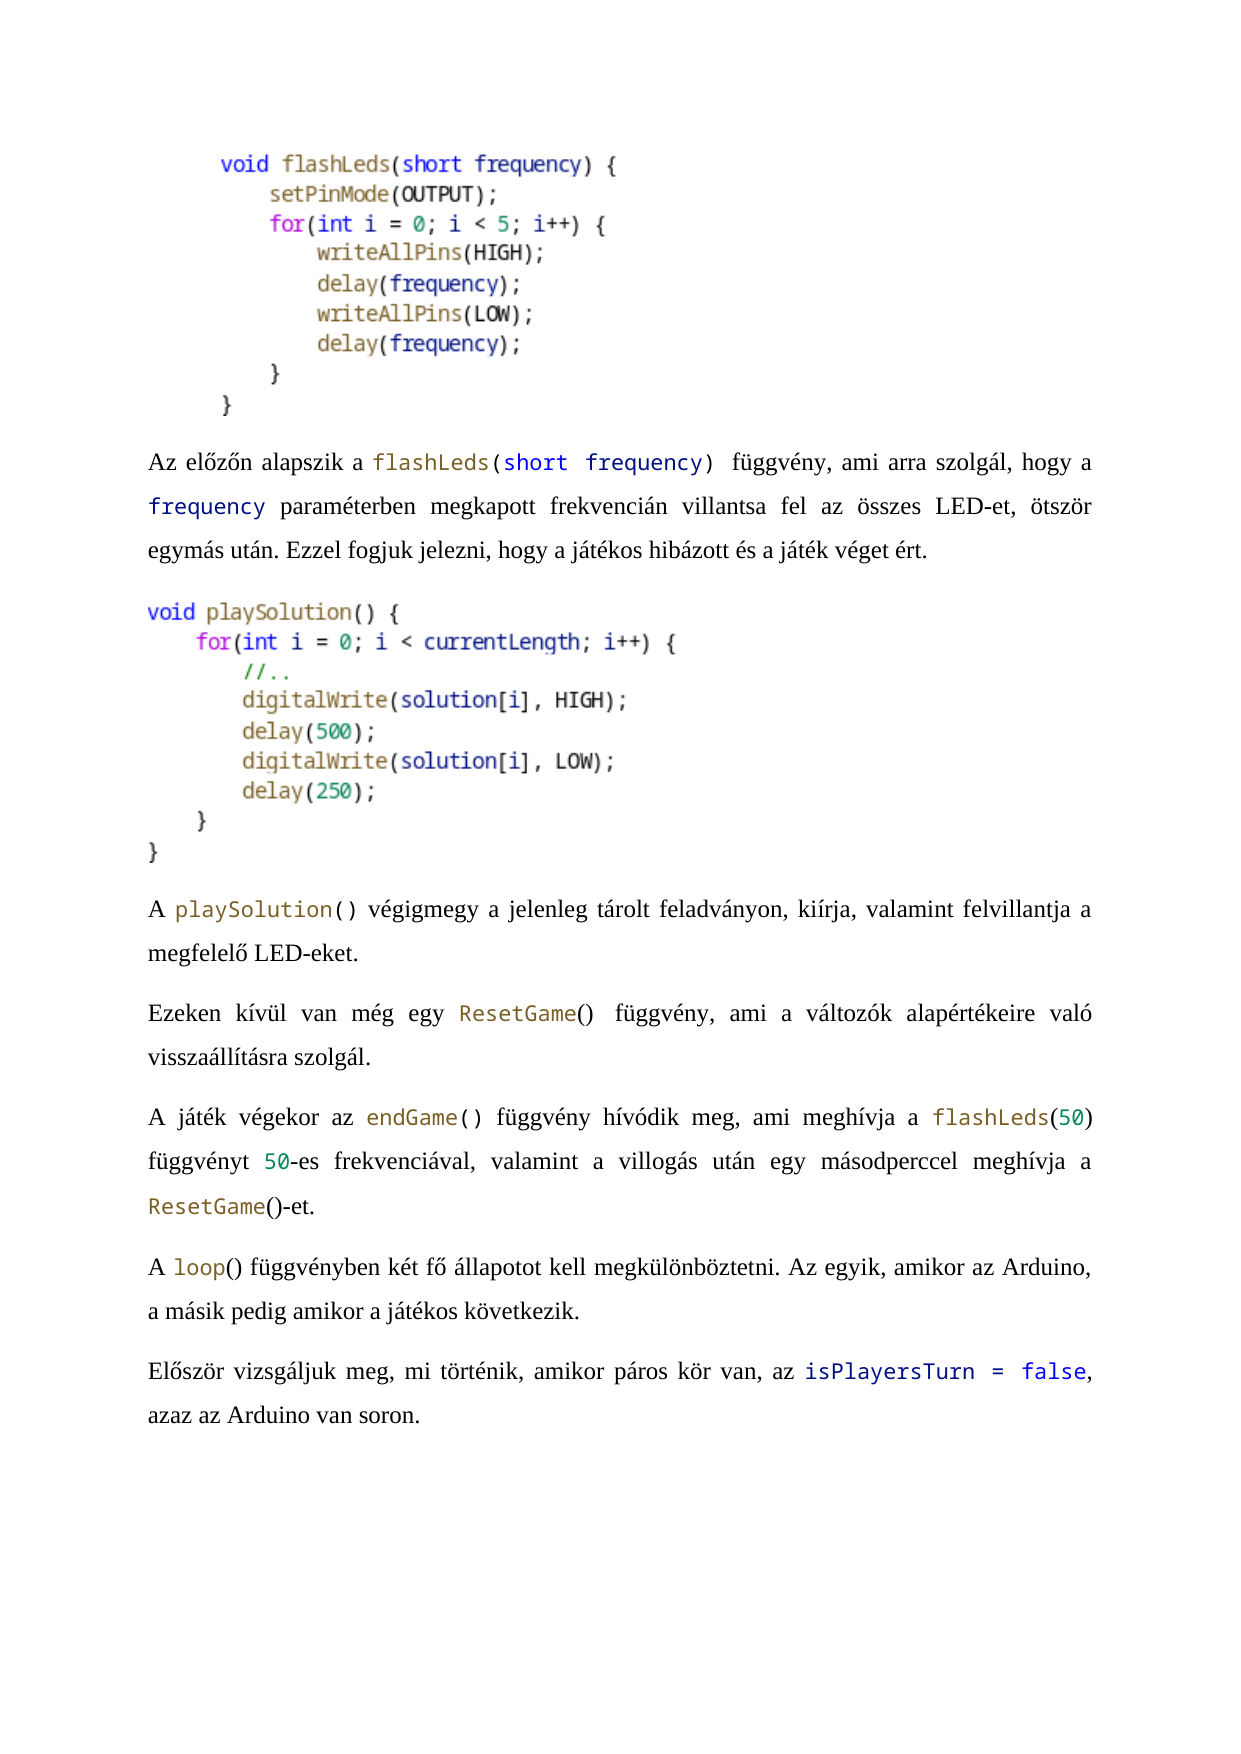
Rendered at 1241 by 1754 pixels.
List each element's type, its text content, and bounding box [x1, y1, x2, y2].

text A játék végekor az endGame() függvény hívódik meg, ami meghívja a flashLeds(50) függvényt 50-es frekvenciával, valamint a villogás után egy másodperccel meghívja a ResetGame()-et. [148, 1101, 1093, 1221]
text A loop() függvényben két fő állapotot kell megkülönböztetni. Az egyik, amikor az Arduino, a másik pedig amikor a játékos következik. [148, 1252, 1093, 1325]
text Ezeken kívül van még egy ResetGame() függvény, ami a változók alapértékeire való visszaállításra szolgál. [148, 997, 1093, 1070]
text Az előzőn alapszik a flashLeds(short frequency) függvény, ami arra szolgál, hogy a frequency paraméterben megkapott frekvencián villantsa fel az összes LED-et, ötször egymás után. Ezzel fogjuk jelezni, hogy a játékos hibázott és a játék véget ért. [148, 446, 1093, 564]
text A playSolution() végigmegy a jelenleg tárolt feladványon, kiírja, valamint felvillantja a megfelelő LED-eket. [148, 893, 1093, 966]
text Először vizsgáljuk meg, mi történik, amikor páros kör van, az isPlayersTurn = false, azaz az Arduino van soron. [148, 1356, 1093, 1429]
